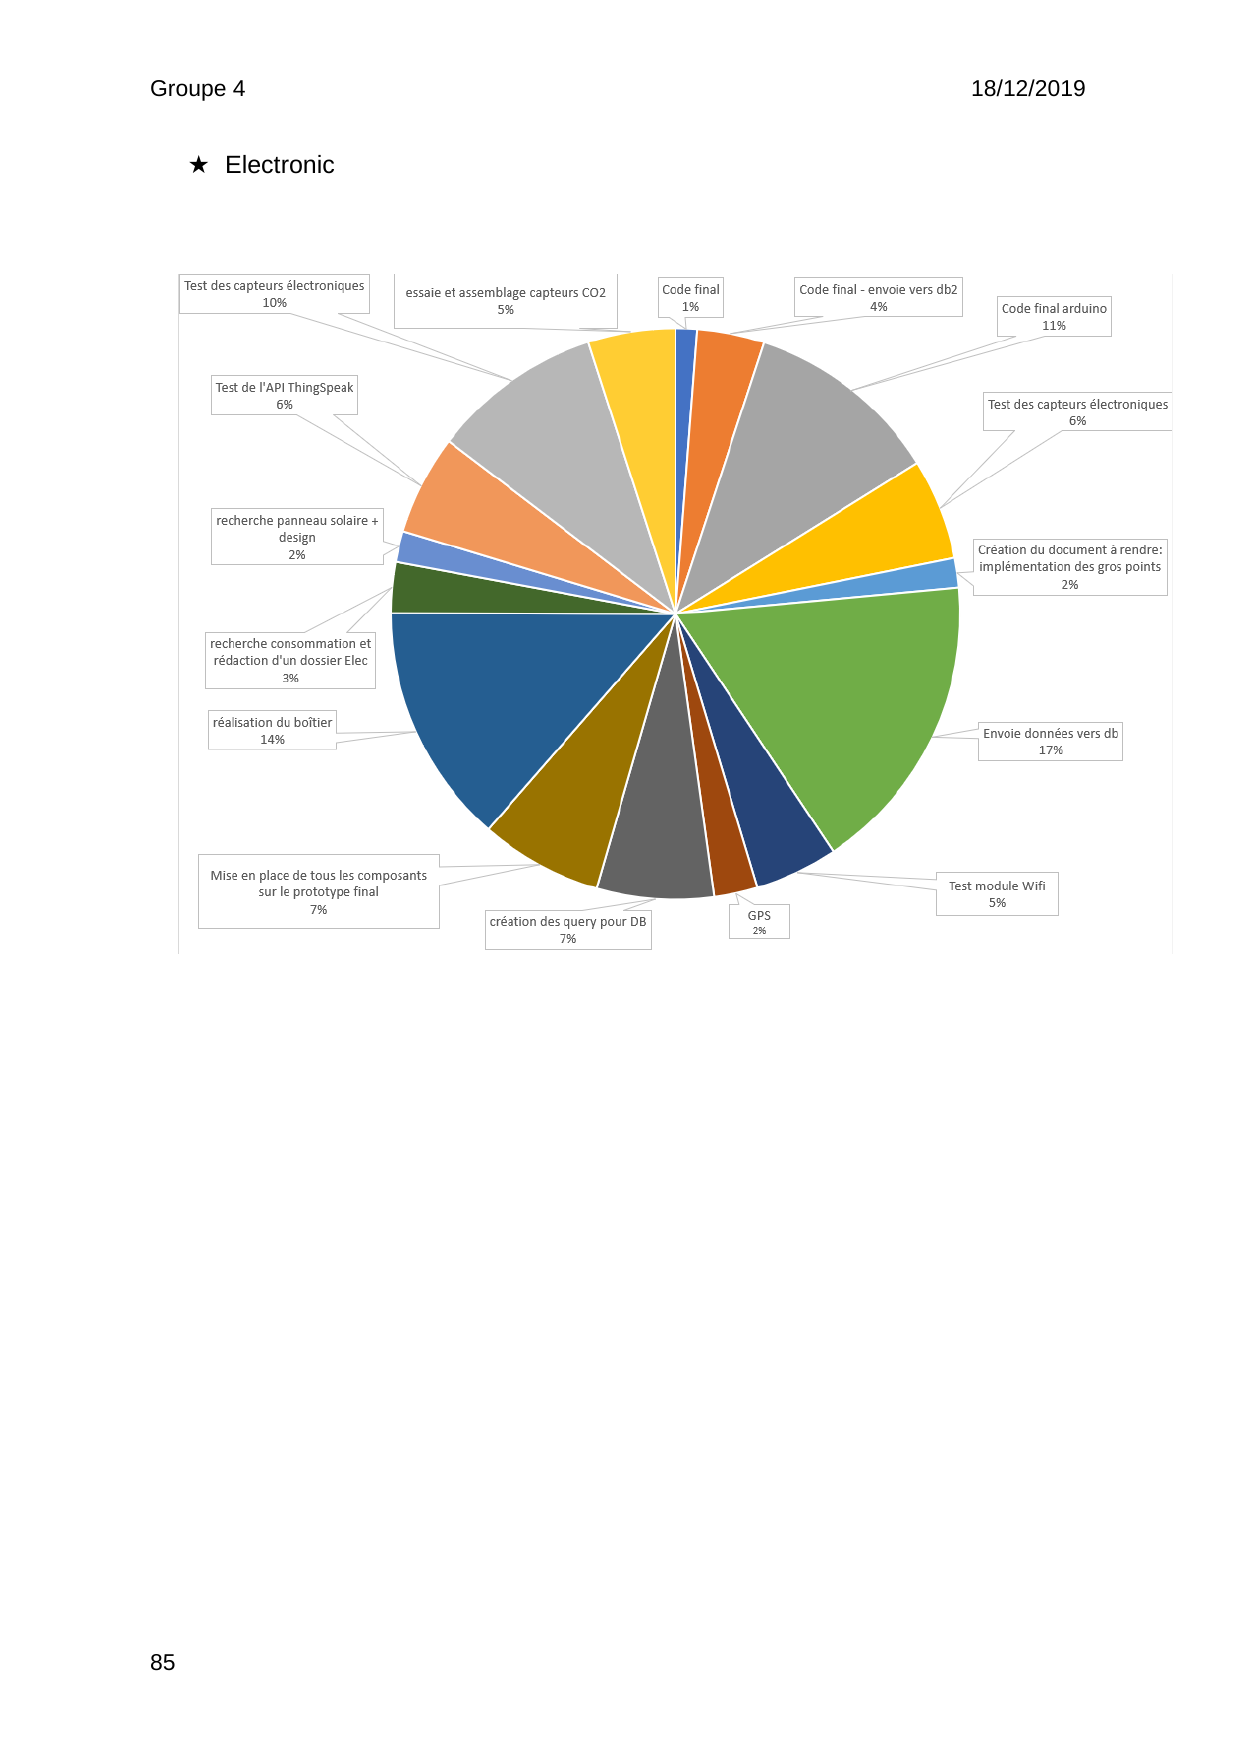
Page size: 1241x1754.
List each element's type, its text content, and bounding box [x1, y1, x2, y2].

picture [178, 274, 1173, 954]
list Electronic [187, 150, 1090, 209]
